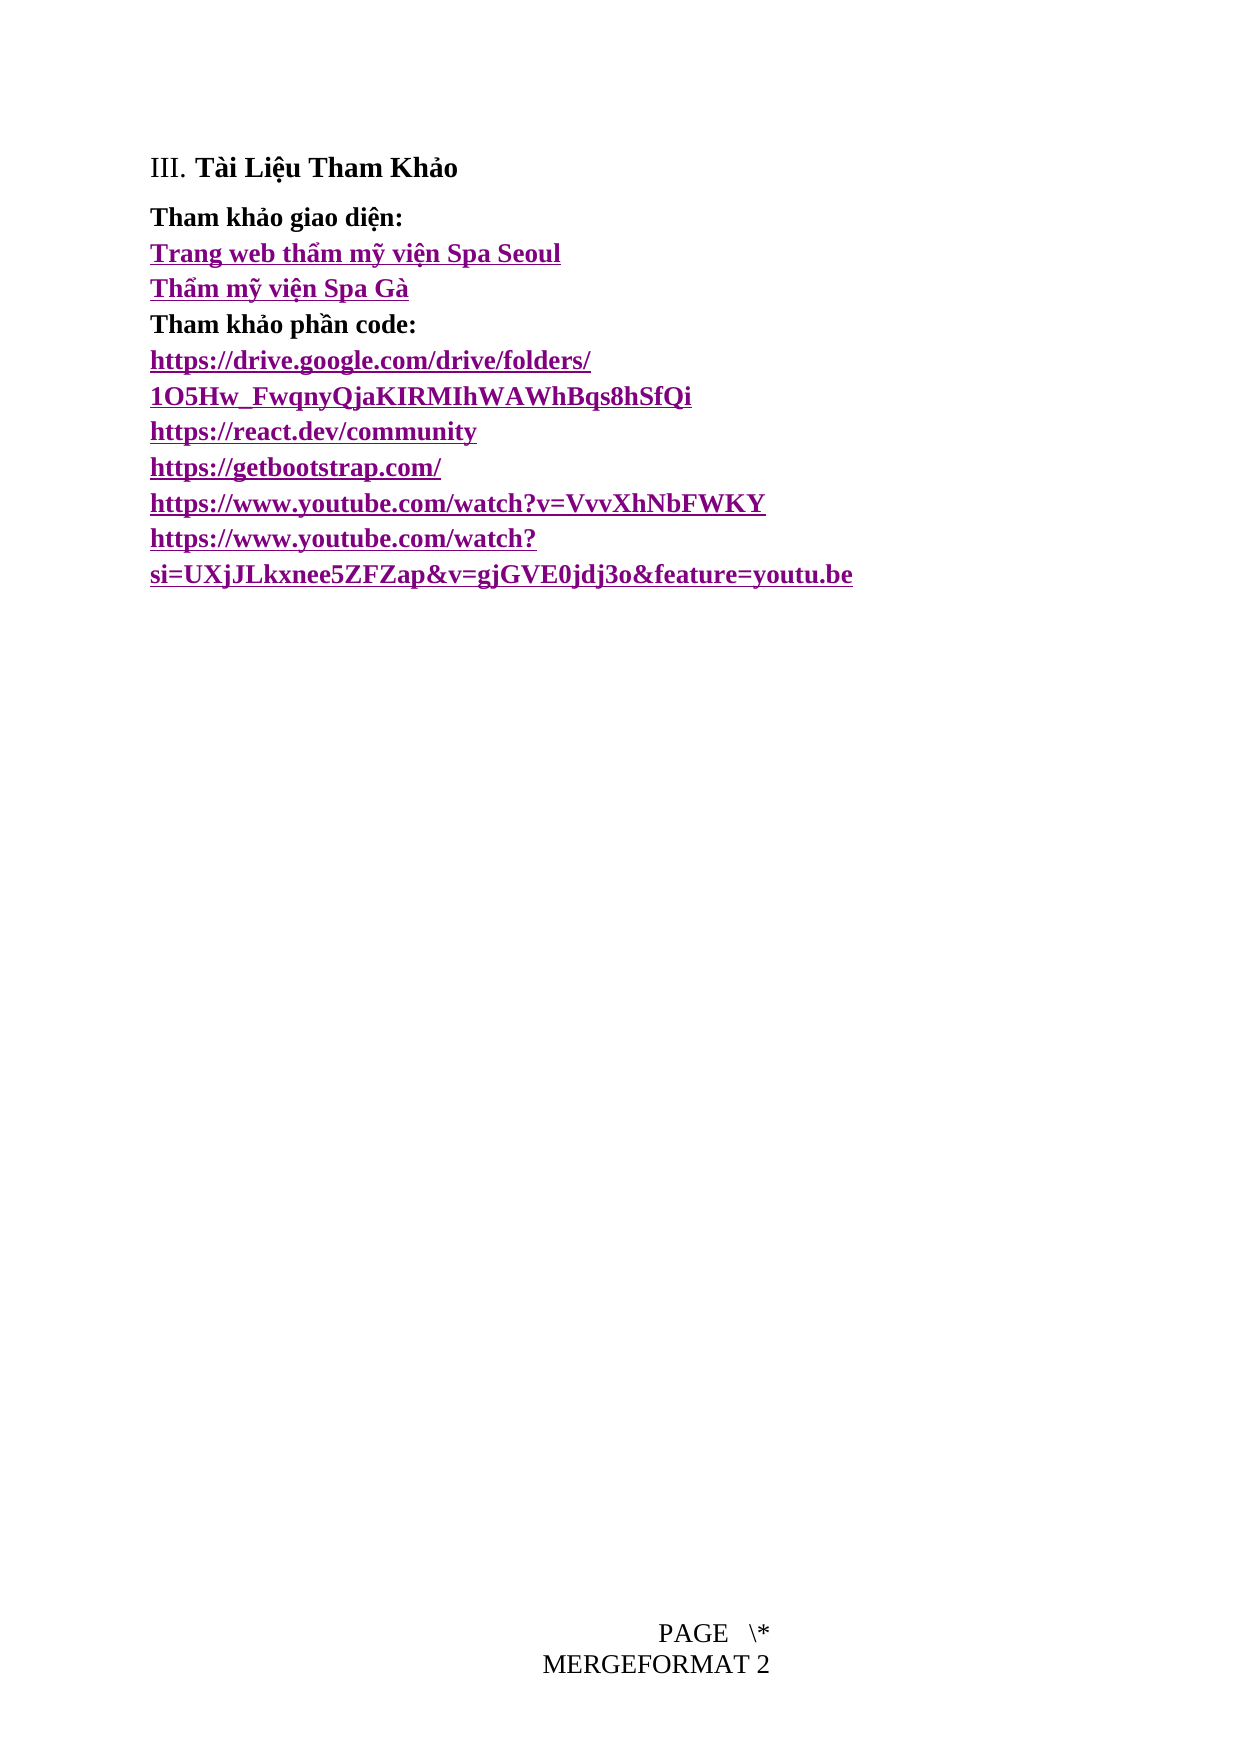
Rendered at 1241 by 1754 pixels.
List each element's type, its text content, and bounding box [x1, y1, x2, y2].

text Tham khảo phần code: [150, 308, 1090, 339]
text https://getbootstrap.com/ [150, 451, 1090, 482]
text https://www.youtube.com/watch?si=UXjJLkxnee5ZFZap&v=gjGVE0jdj3o&feature=youtu.be [150, 523, 1090, 589]
text https://www.youtube.com/watch?v=VvvXhNbFWKY [150, 487, 1090, 518]
subtitle Tài Liệu Tham Khảo [150, 150, 1090, 183]
text Trang web thẩm mỹ viện Spa Seoul [150, 237, 1090, 268]
text Thẩm mỹ viện Spa Gà [150, 272, 1090, 304]
text https://react.dev/community [150, 415, 1090, 447]
text https://drive.google.com/drive/folders/1O5Hw_FwqnyQjaKIRMIhWAWhBqs8hSfQi [150, 344, 1090, 411]
text Tham khảo giao diện: [150, 201, 1090, 232]
